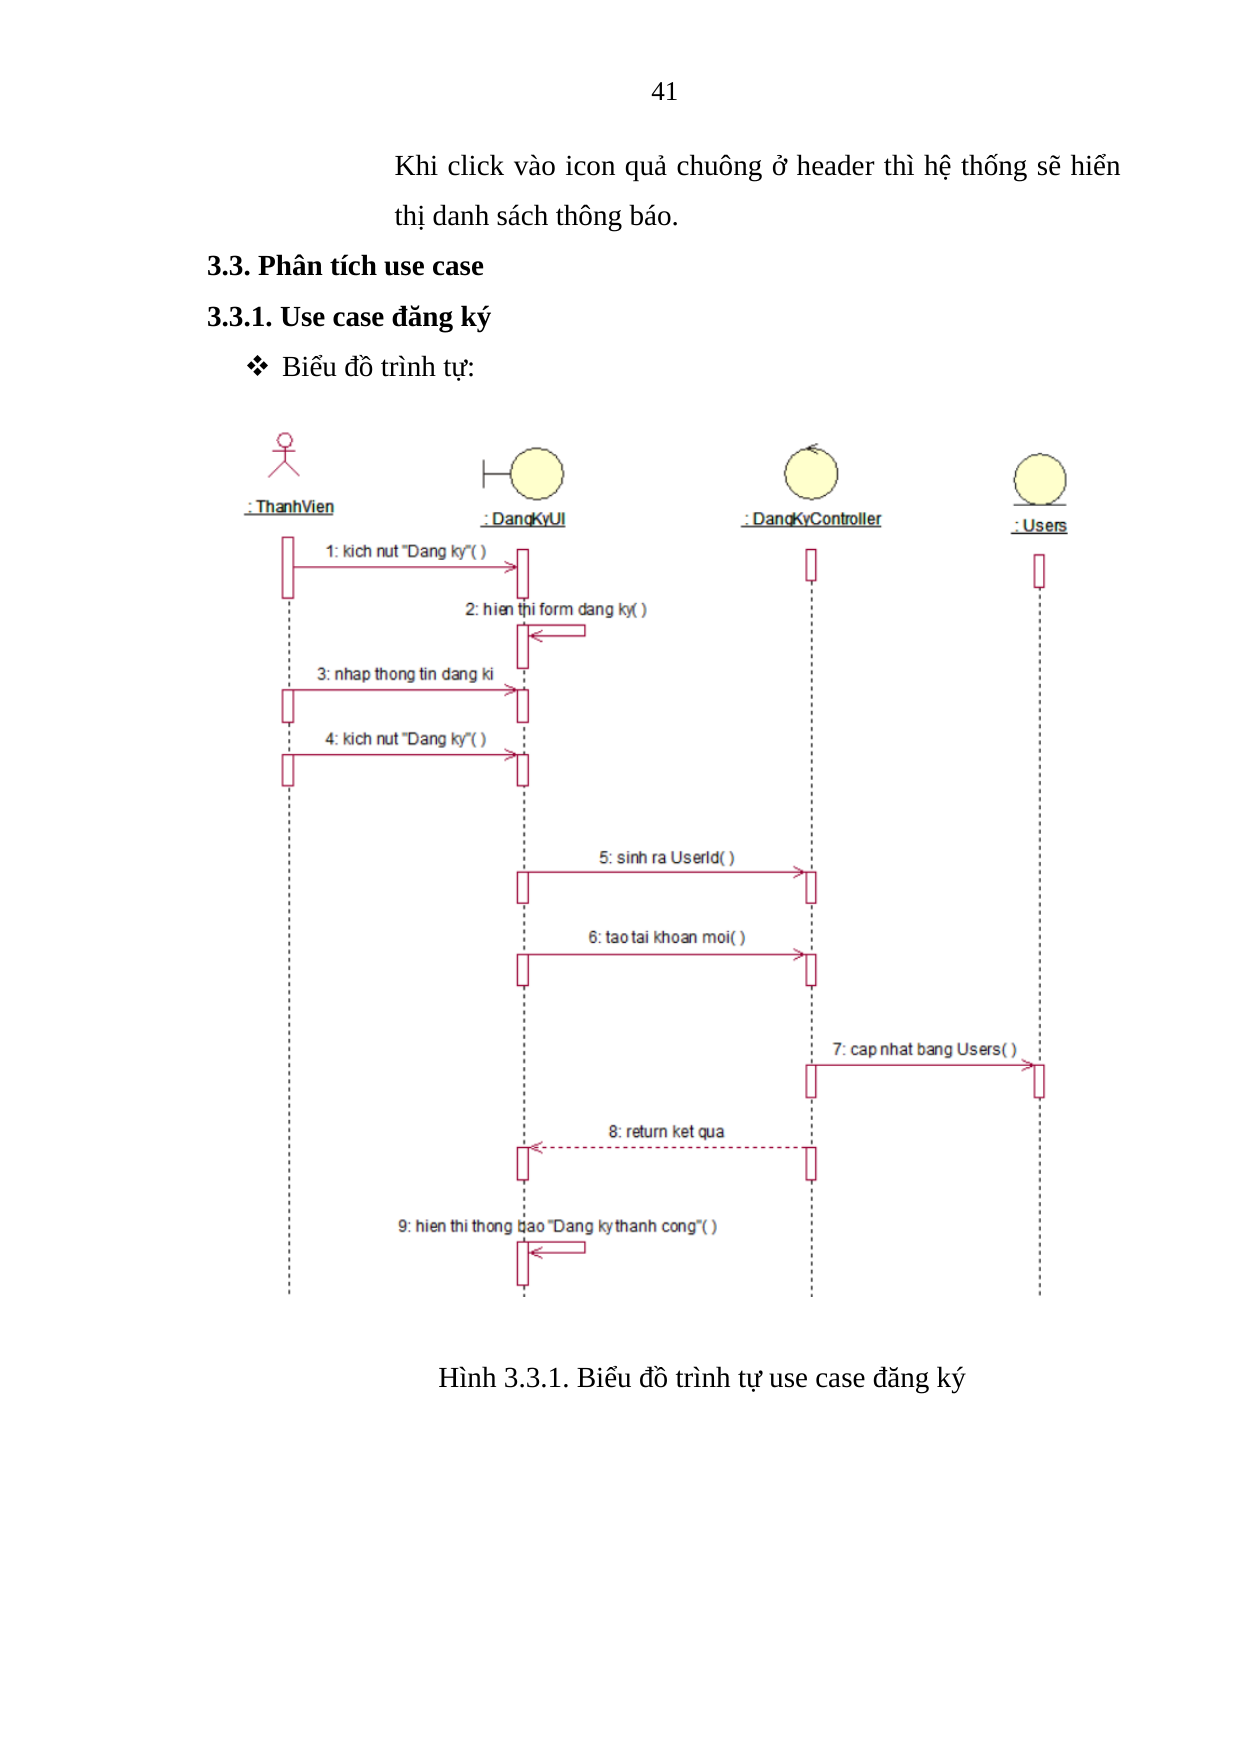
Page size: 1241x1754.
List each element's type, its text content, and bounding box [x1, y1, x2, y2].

picture [206, 399, 1123, 1297]
subtitle 3.3. Phân tích use case [207, 248, 1122, 282]
list Biểu đồ trình tự: [244, 349, 1122, 383]
subtitle 3.3.1. Use case đăng ký [207, 299, 1122, 332]
text Khi click vào icon quả chuông ở header thì hệ thống sẽ hiển thị danh sách thông báo. [394, 148, 1122, 232]
text Hình 3.3.1. Biểu đồ trình tự use case đăng ký [207, 1361, 1122, 1394]
